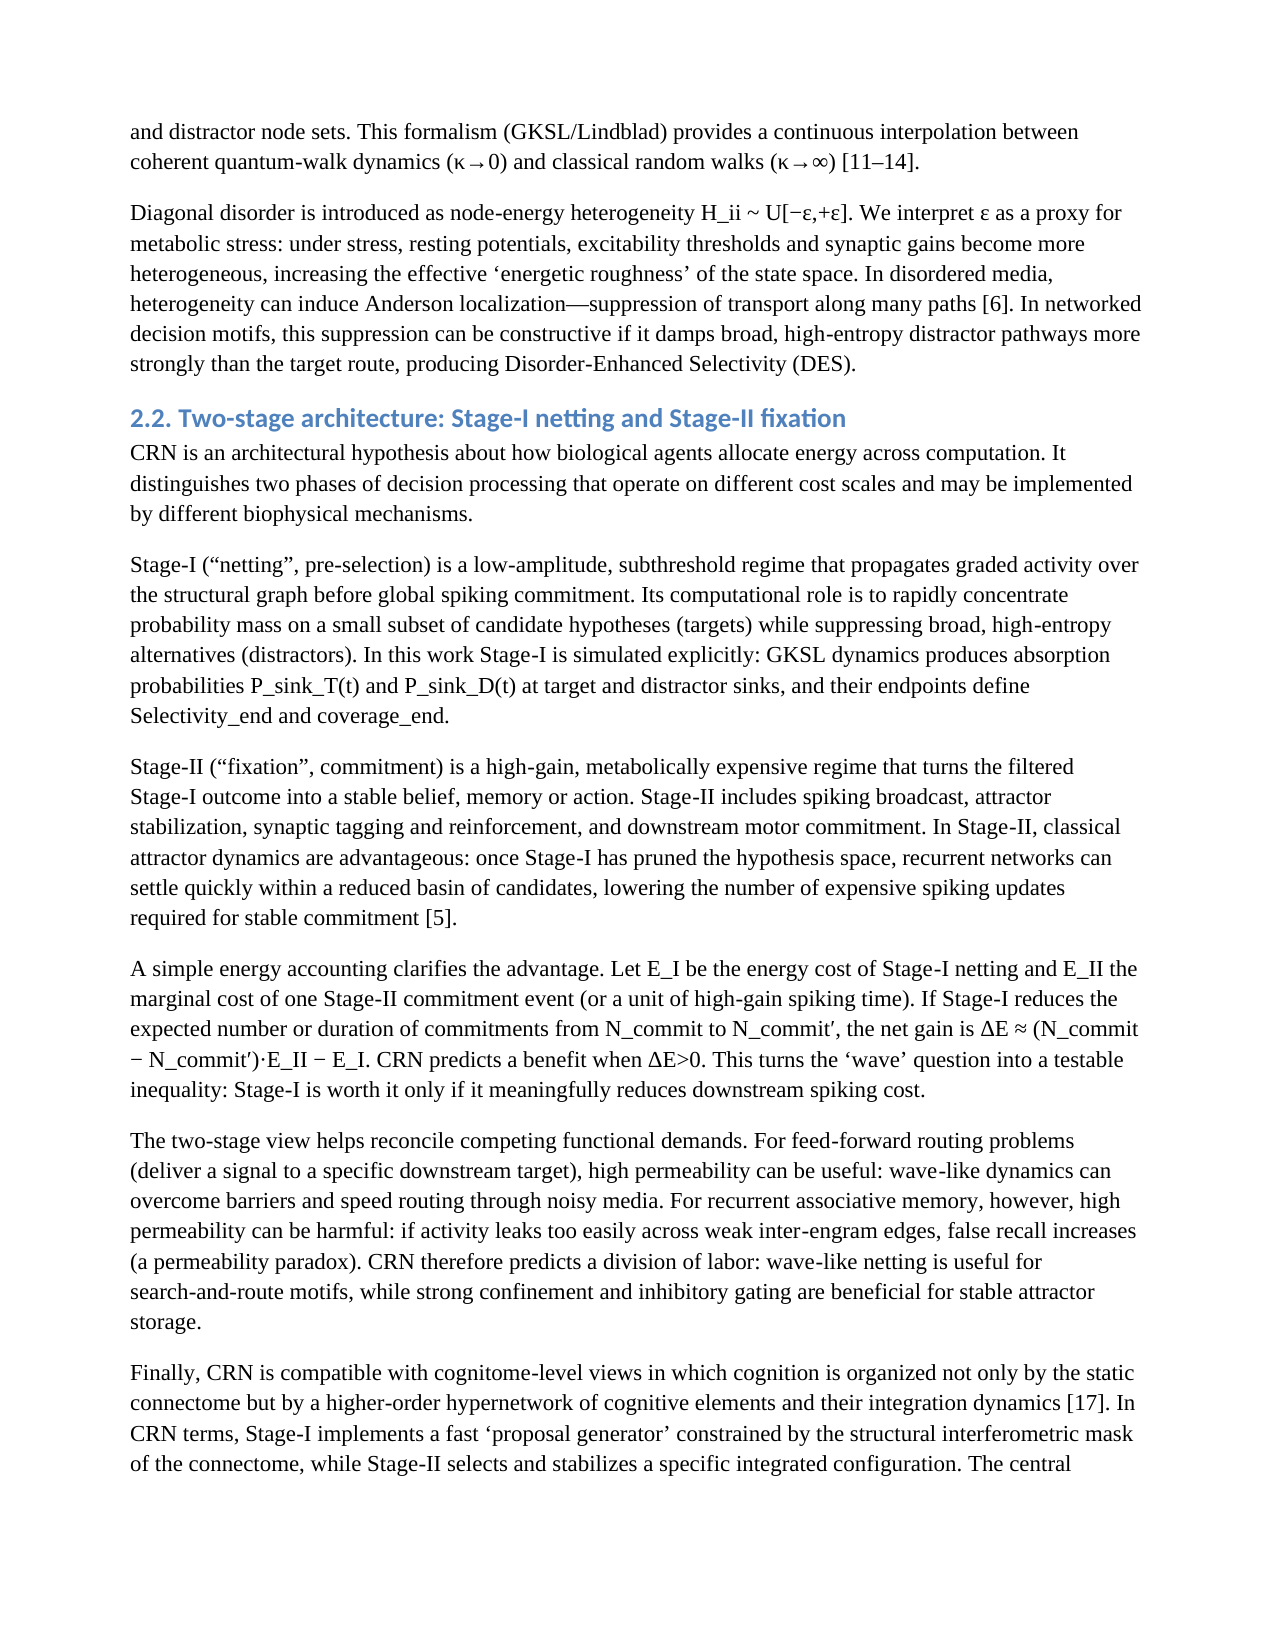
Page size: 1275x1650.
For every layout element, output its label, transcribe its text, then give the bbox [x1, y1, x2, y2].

text The two‑stage view helps reconcile competing functional demands. For feed‑forward routing problems (deliver a signal to a specific downstream target), high permeability can be useful: wave‑like dynamics can overcome barriers and speed routing through noisy media. For recurrent associative memory, however, high permeability can be harmful: if activity leaks too easily across weak inter‑engram edges, false recall increases (a permeability paradox). CRN therefore predicts a division of labor: wave‑like netting is useful for search‑and‑route motifs, while strong confinement and inhibitory gating are beneficial for stable attractor storage. [130, 1127, 1145, 1334]
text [130, 118, 1145, 175]
text CRN is an architectural hypothesis about how biological agents allocate energy across computation. It distinguishes two phases of decision processing that operate on different cost scales and may be implemented by different biophysical mechanisms. [130, 439, 1145, 526]
text Stage‑II (“fixation”, commitment) is a high‑gain, metabolically expensive regime that turns the filtered Stage‑I outcome into a stable belief, memory or action. Stage‑II includes spiking broadcast, attractor stabilization, synaptic tagging and reinforcement, and downstream motor commitment. In Stage‑II, classical attractor dynamics are advantageous: once Stage‑I has pruned the hypothesis space, recurrent networks can settle quickly within a reduced basin of candidates, lowering the number of expensive spiking updates required for stable commitment [5]. [130, 753, 1145, 930]
text Diagonal disorder is introduced as node‑energy heterogeneity H_ii ~ U[−ε,+ε]. We interpret ε as a proxy for metabolic stress: under stress, resting potentials, excitability thresholds and synaptic gains become more heterogeneous, increasing the effective ‘energetic roughness’ of the state space. In disordered media, heterogeneity can induce Anderson localization—suppression of transport along many paths [6]. In networked decision motifs, this suppression can be constructive if it damps broad, high‑entropy distractor pathways more strongly than the target route, producing Disorder‑Enhanced Selectivity (DES). [130, 199, 1145, 377]
subtitle 2.2. Two‑stage architecture: Stage‑I netting and Stage‑II fixation [130, 401, 1145, 434]
text Stage‑I (“netting”, pre‑selection) is a low‑amplitude, subthreshold regime that propagates graded activity over the structural graph before global spiking commitment. Its computational role is to rapidly concentrate probability mass on a small subset of candidate hypotheses (targets) while suppressing broad, high‑entropy alternatives (distractors). In this work Stage‑I is simulated explicitly: GKSL dynamics produces absorption probabilities P_sink_T(t) and P_sink_D(t) at target and distractor sinks, and their endpoints define Selectivity_end and coverage_end. [130, 551, 1145, 728]
text A simple energy accounting clarifies the advantage. Let E_I be the energy cost of Stage‑I netting and E_II the marginal cost of one Stage‑II commitment event (or a unit of high‑gain spiking time). If Stage‑I reduces the expected number or duration of commitments from N_commit to N_commit′, the net gain is ΔE ≈ (N_commit − N_commit′)·E_II − E_I. CRN predicts a benefit when ΔE>0. This turns the ‘wave’ question into a testable inequality: Stage‑I is worth it only if it meaningfully reduces downstream spiking cost. [130, 955, 1145, 1102]
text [130, 1359, 1145, 1476]
